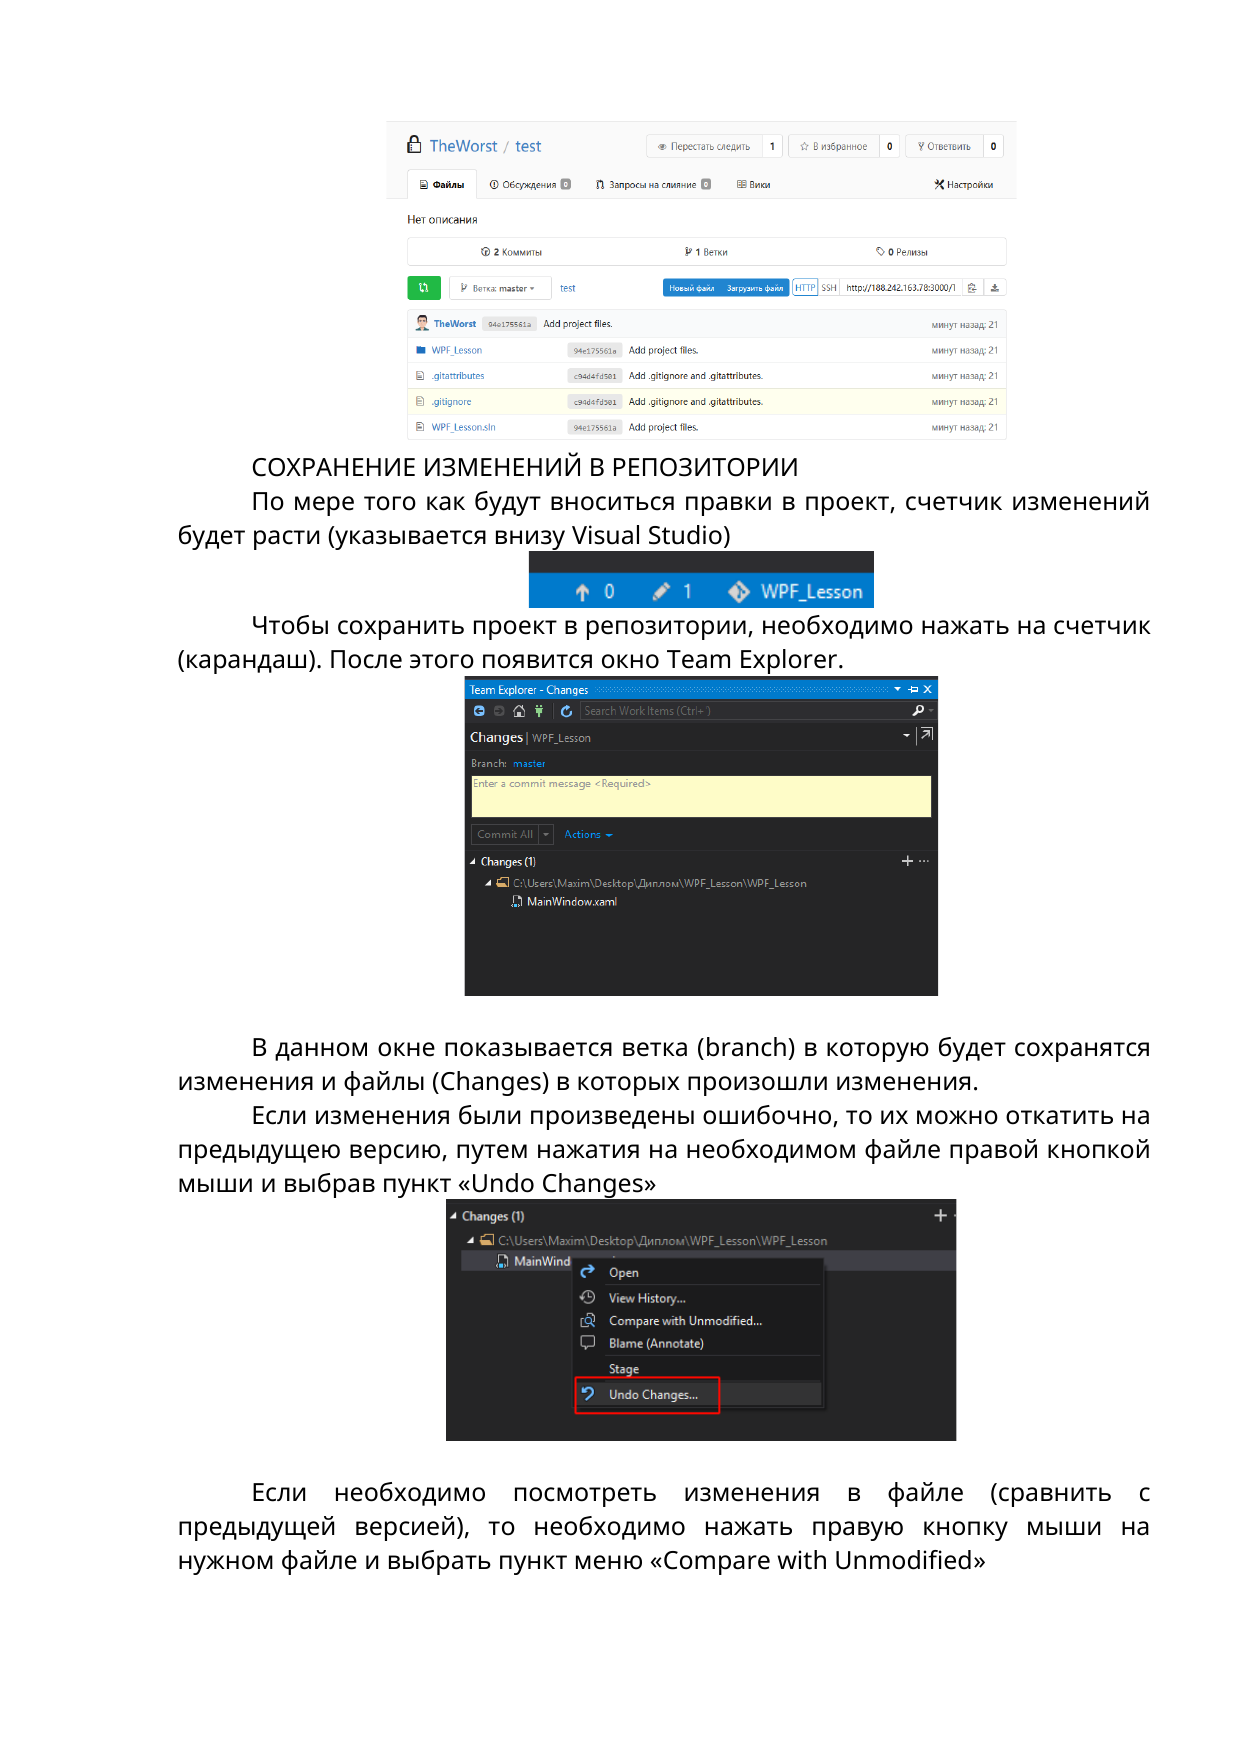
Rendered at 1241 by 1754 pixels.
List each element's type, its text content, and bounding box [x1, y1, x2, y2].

picture [446, 1199, 957, 1441]
text По мере того как будут вноситься правки в проект, счетчик изменений будет расти (указывается внизу Visual Studio) [177, 483, 1152, 552]
text СОХРАНЕНИЕ ИЗМЕНЕНИЙ В РЕПОЗИТОРИИ [177, 449, 1152, 483]
picture [386, 118, 1017, 450]
text В данном окне показывается ветка (branch) в которую будет сохранятся изменения и файлы (Changes) в которых произошли изменения. [177, 1029, 1152, 1097]
text Если изменения были произведены ошибочно, то их можно откатить на предыдущею версию, путем нажатия на необходимом файле правой кнопкой мыши и выбрав пункт «Undo Changes» [177, 1097, 1152, 1200]
text Чтобы сохранить проект в репозитории, необходимо нажать на счетчик (карандаш). После этого появится окно Team Explorer. [177, 608, 1152, 676]
picture [528, 551, 874, 608]
text Если необходимо посмотреть изменения в файле (сравнить с предыдущей версией), то необходимо нажать правую кнопку мыши на нужном файле и выбрать пункт меню «Compare with Unmodified» [177, 1474, 1152, 1576]
picture [464, 676, 939, 996]
